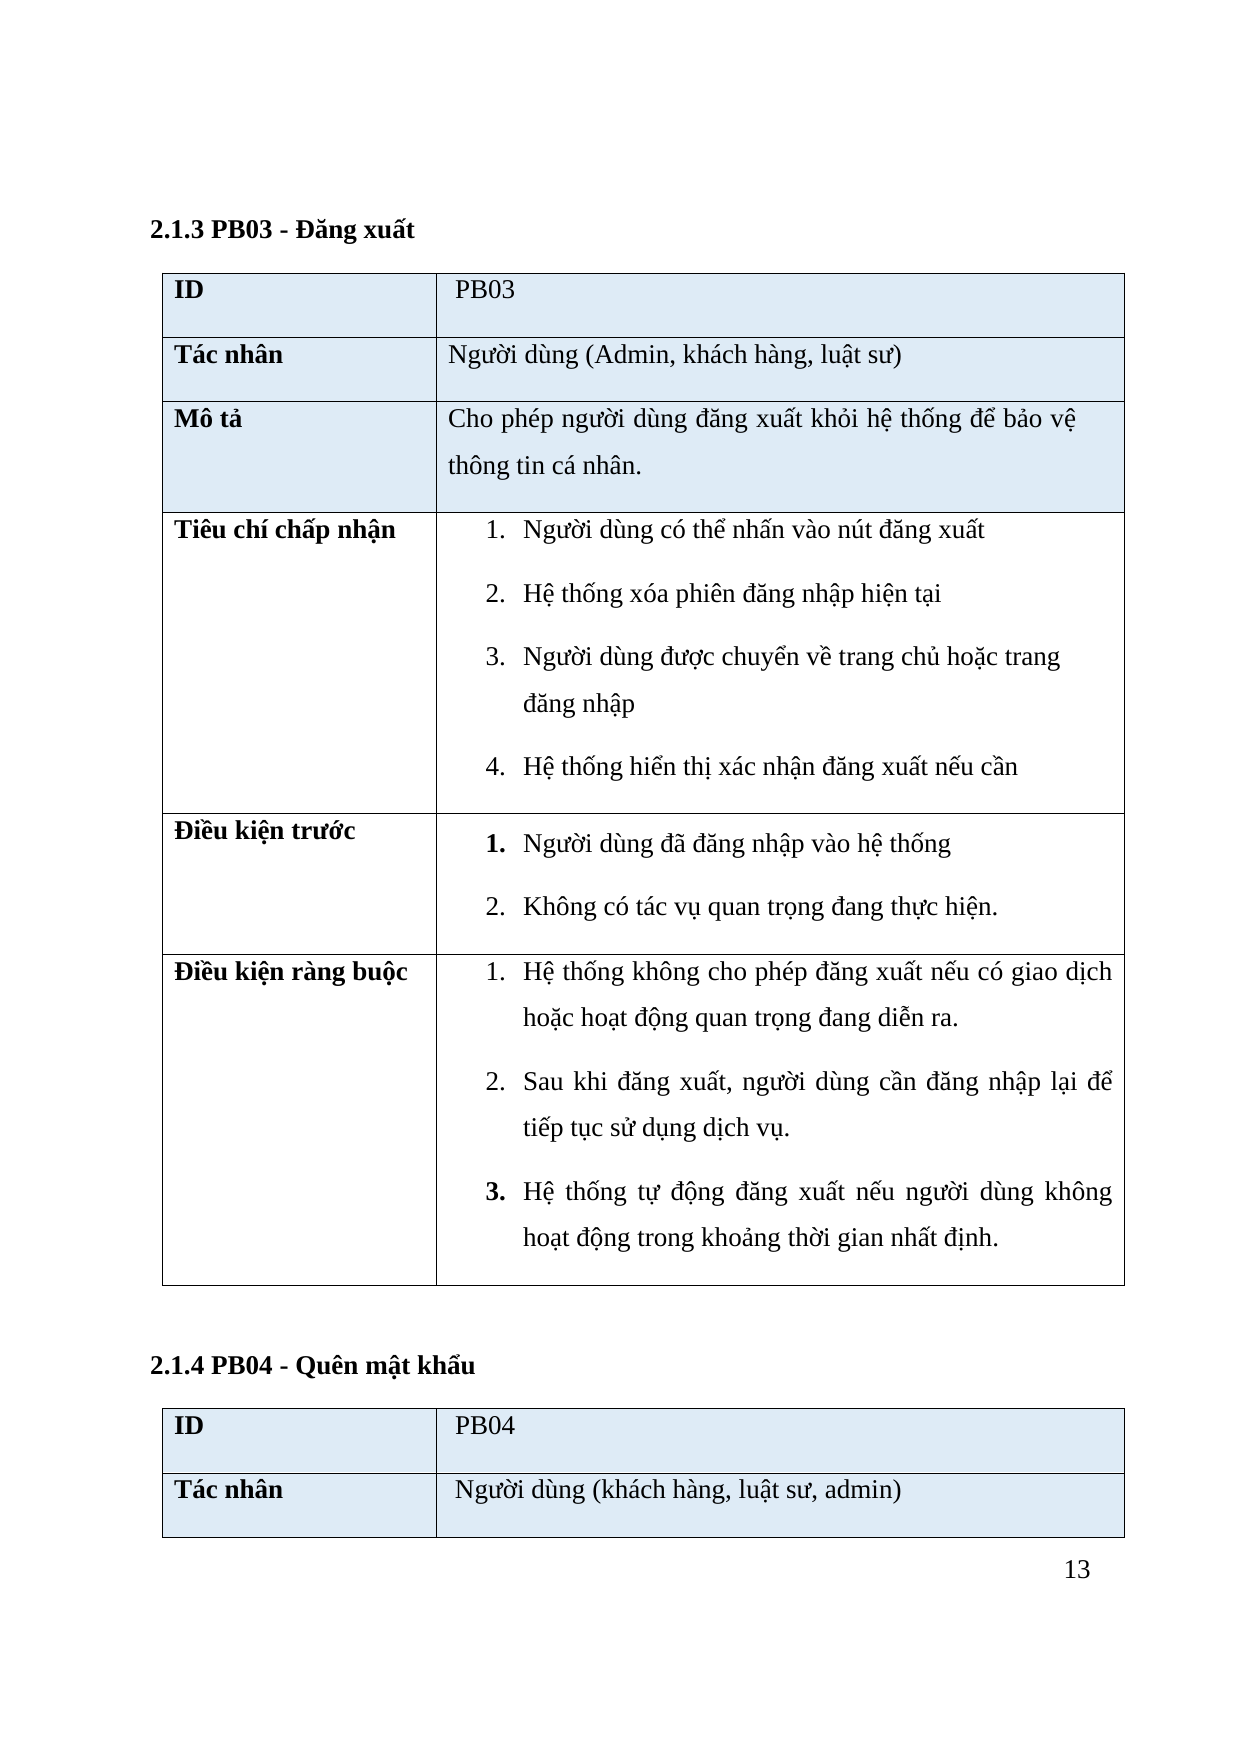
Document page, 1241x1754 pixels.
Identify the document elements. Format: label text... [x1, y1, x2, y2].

table_cell Tiêu chí chấp nhận [163, 513, 436, 813]
table_cell Mô tả [163, 402, 436, 512]
table_cell Người dùng (Admin, khách hàng, luật sư) [437, 338, 1124, 401]
table_cell Người dùng (khách hàng, luật sư, admin) [437, 1474, 1124, 1537]
table_cell Hệ thống không cho phép đăng xuất nếu có giao dịch hoặc hoạt động quan trọng đang diễn ra. Sau khi đăng xuất, người dùng cần đăng nhập lại để tiếp tục sử dụng dịch vụ. Hệ thống tự động đăng xuất nếu người dùng không hoạt động trong khoảng thời gian nhất định. [437, 955, 1124, 1284]
table_cell Tác nhân [163, 1474, 436, 1537]
table_header PB04 [437, 1409, 1124, 1472]
table_header ID [163, 274, 436, 337]
table_header PB03 [437, 274, 1124, 337]
table_cell Người dùng đã đăng nhập vào hệ thống Không có tác vụ quan trọng đang thực hiện. [437, 814, 1124, 953]
table_header ID [163, 1409, 436, 1472]
table_cell Người dùng có thể nhấn vào nút đăng xuất Hệ thống xóa phiên đăng nhập hiện tại Người dùng được chuyển về trang chủ hoặc trang đăng nhập Hệ thống hiển thị xác nhận đăng xuất nếu cần [437, 513, 1124, 813]
subtitle 2.1.3 PB03 - Đăng xuất [150, 213, 1090, 244]
table_cell Tác nhân [163, 338, 436, 401]
subtitle 2.1.4 PB04 - Quên mật khẩu [150, 1349, 1090, 1380]
table_cell Điều kiện trước [163, 814, 436, 953]
table_cell Cho phép người dùng đăng xuất khỏi hệ thống để bảo vệ thông tin cá nhân. [437, 402, 1124, 512]
table_cell Điều kiện ràng buộc [163, 955, 436, 1284]
